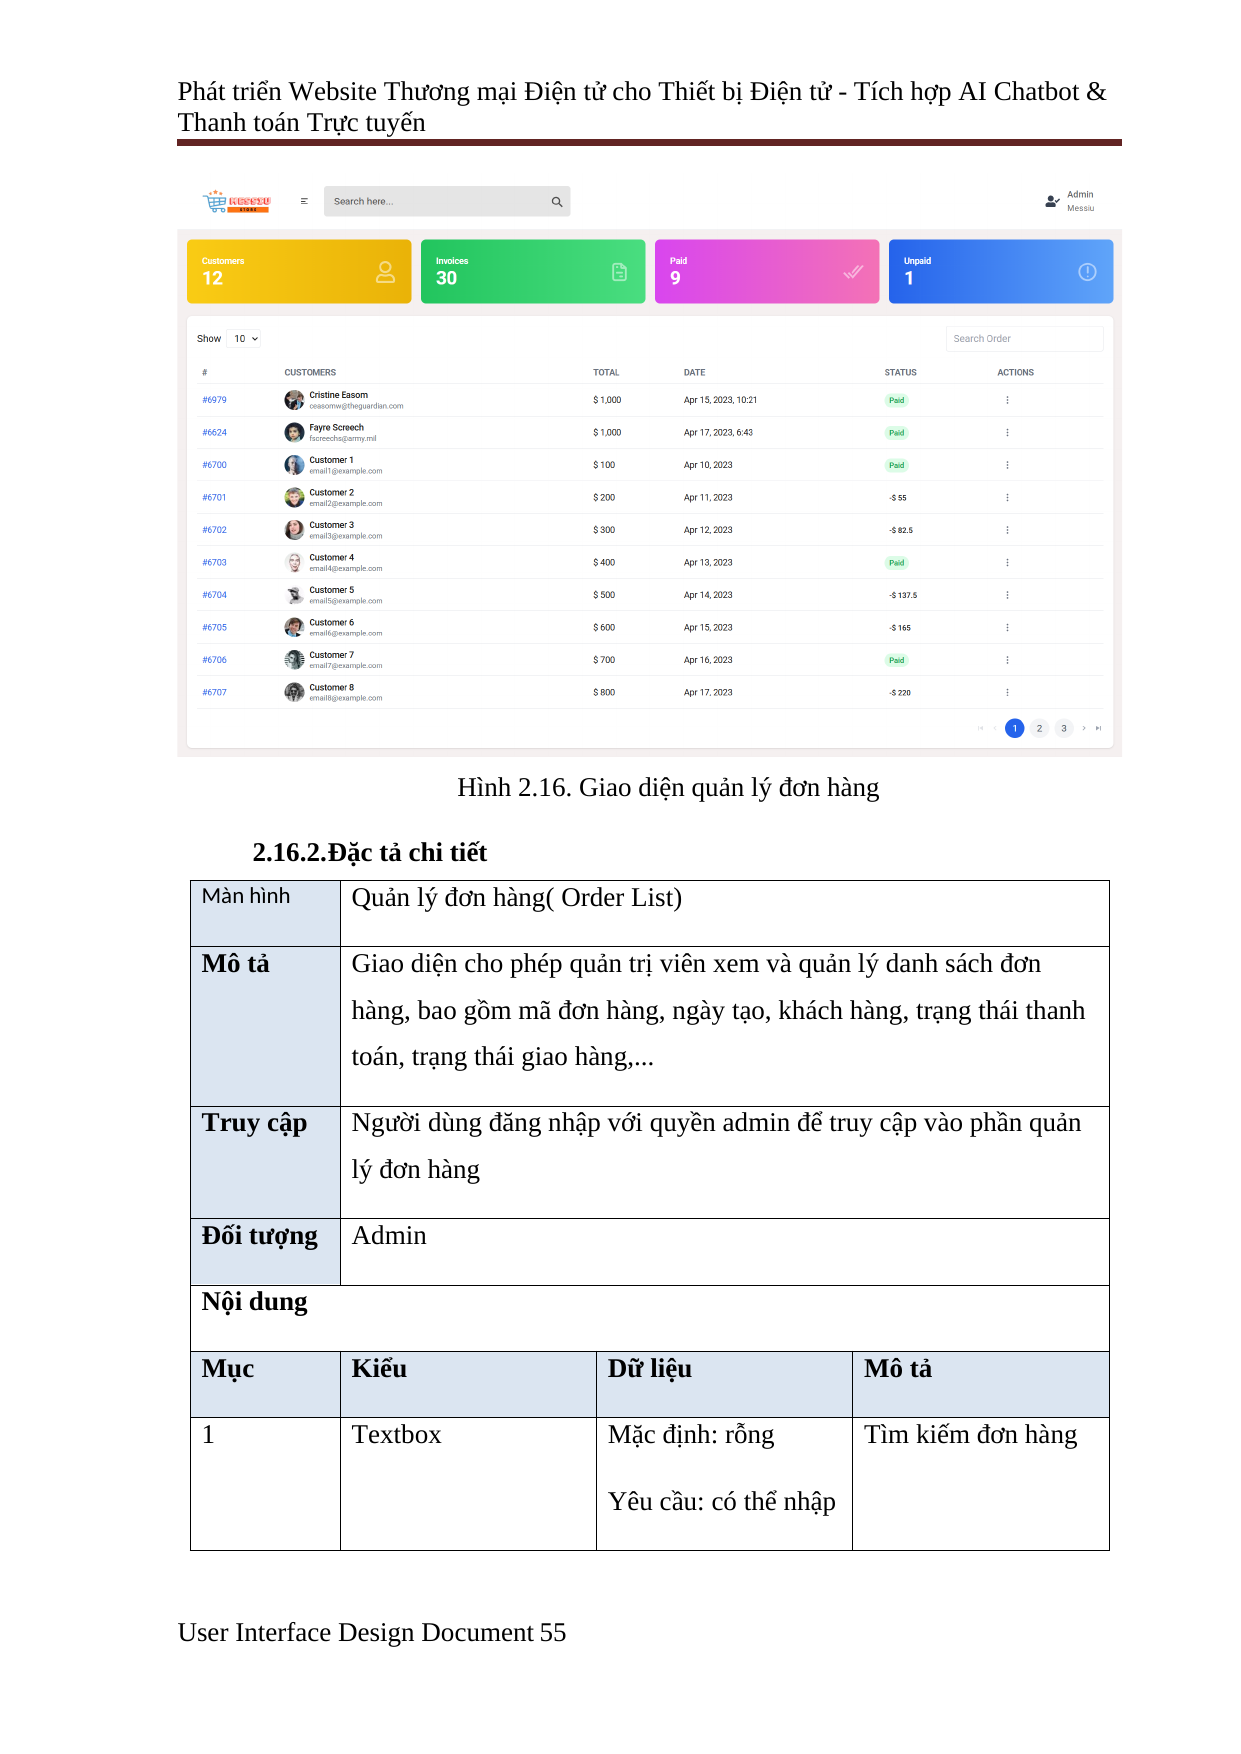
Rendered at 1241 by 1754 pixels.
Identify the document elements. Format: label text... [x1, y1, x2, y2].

picture [177, 173, 1123, 757]
subtitle Đặc tả chi tiết [252, 836, 1122, 867]
text Hình 2.16. Giao diện quản lý đơn hàng [215, 771, 1122, 802]
